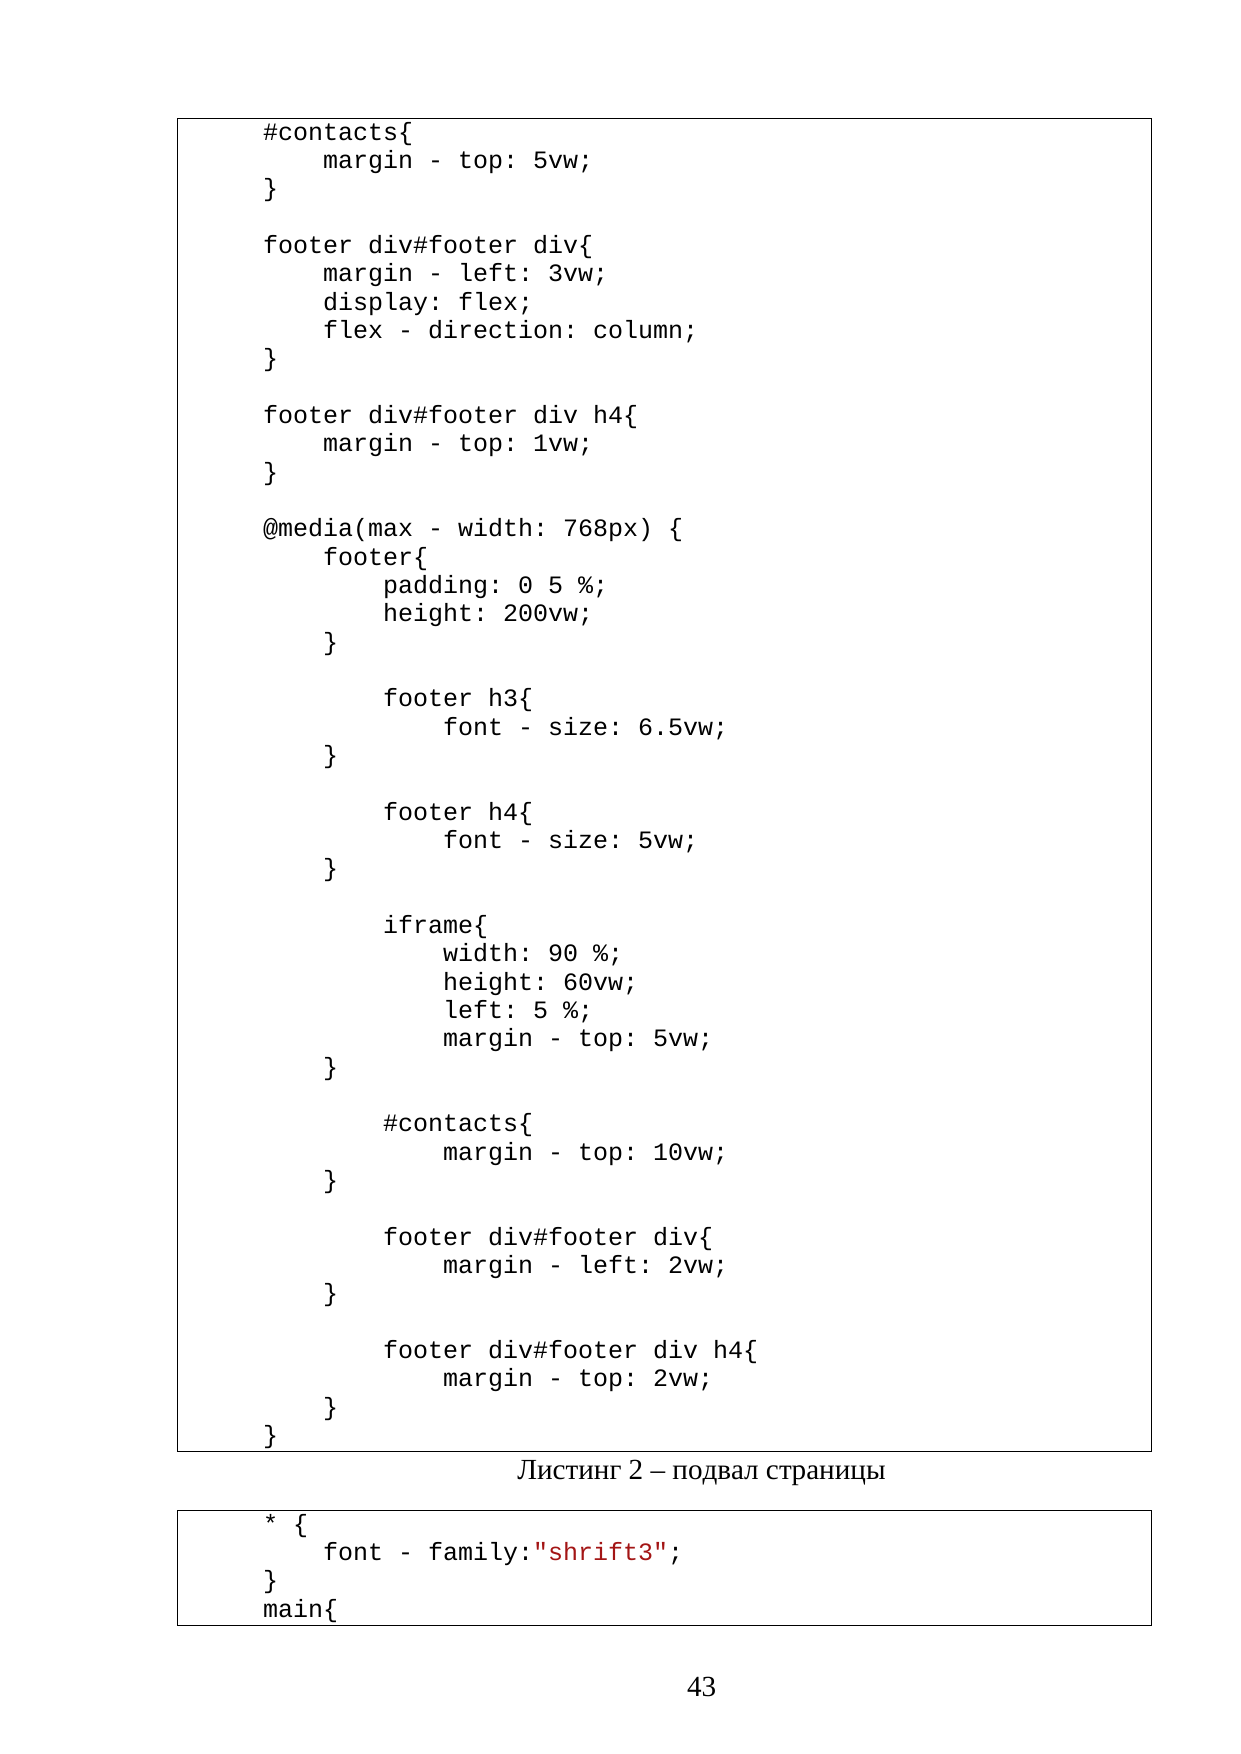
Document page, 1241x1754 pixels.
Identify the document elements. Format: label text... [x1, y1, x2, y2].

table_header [178, 1511, 1151, 1625]
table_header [178, 119, 1151, 1451]
text Листинг 2 – подвал страницы [177, 1452, 1152, 1485]
